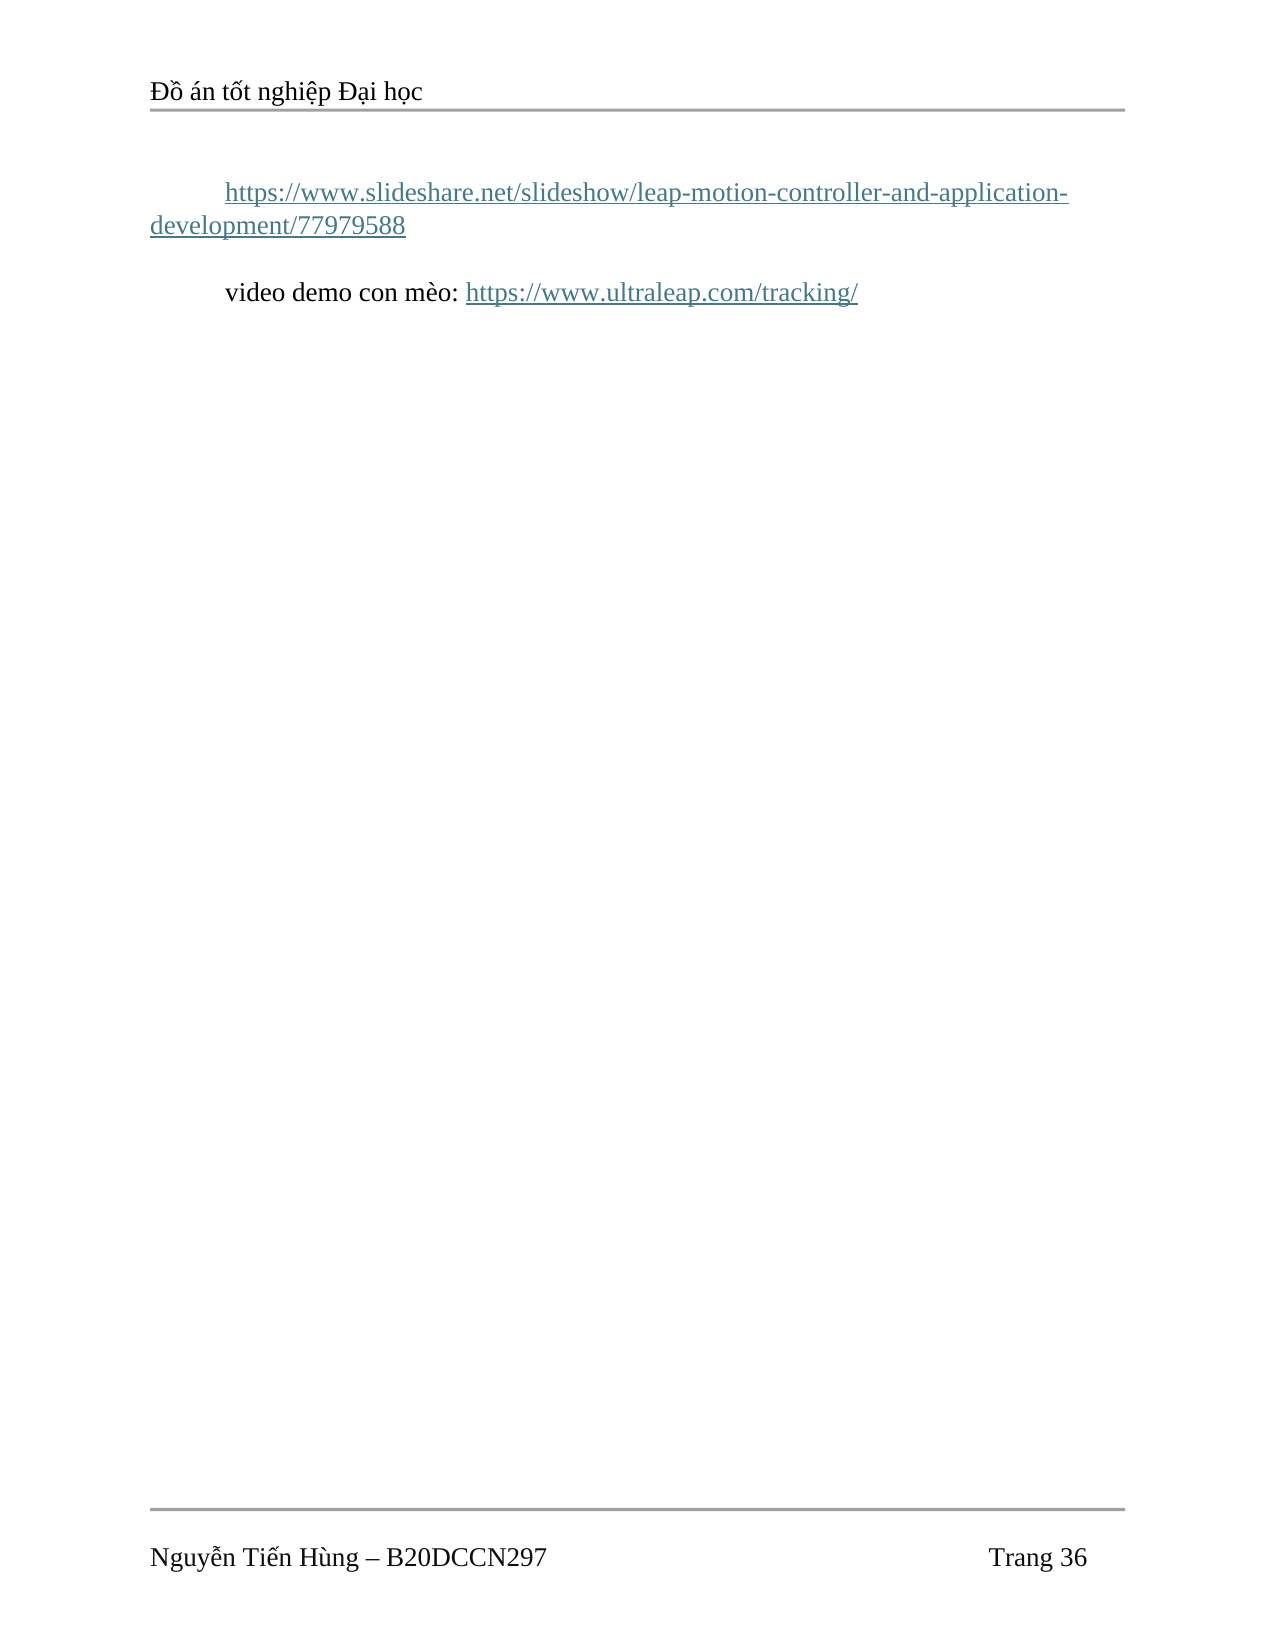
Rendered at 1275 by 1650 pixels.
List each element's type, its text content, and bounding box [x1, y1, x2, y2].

text https://www.slideshare.net/slideshow/leap-motion-controller-and-application-development/77979588 [150, 176, 1125, 240]
text video demo con mèo: https://www.ultraleap.com/tracking/ [150, 276, 1125, 307]
